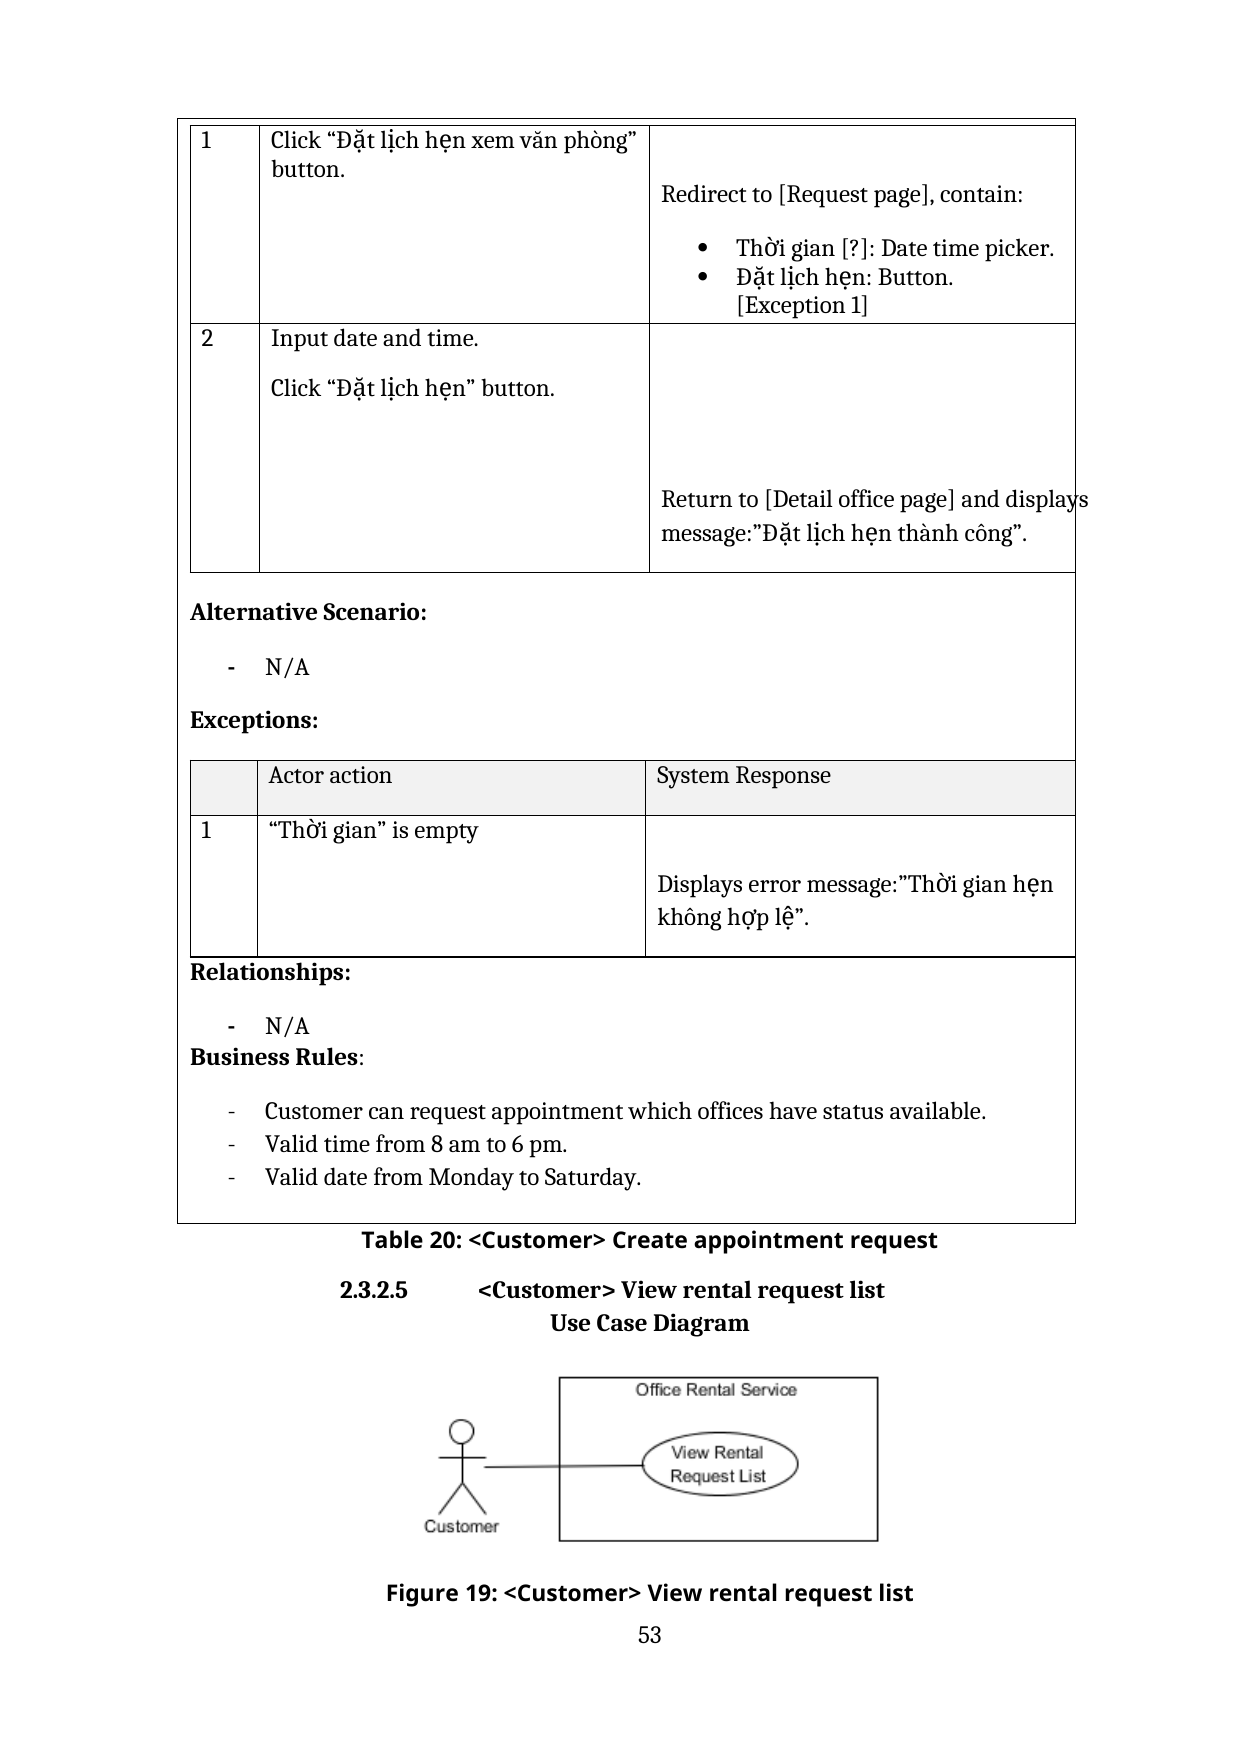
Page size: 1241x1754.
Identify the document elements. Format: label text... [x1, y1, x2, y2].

picture [415, 1363, 884, 1553]
text Use Case Diagram [177, 1309, 1122, 1338]
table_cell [178, 119, 1075, 1223]
subtitle <Customer> View rental request list [340, 1276, 1122, 1305]
